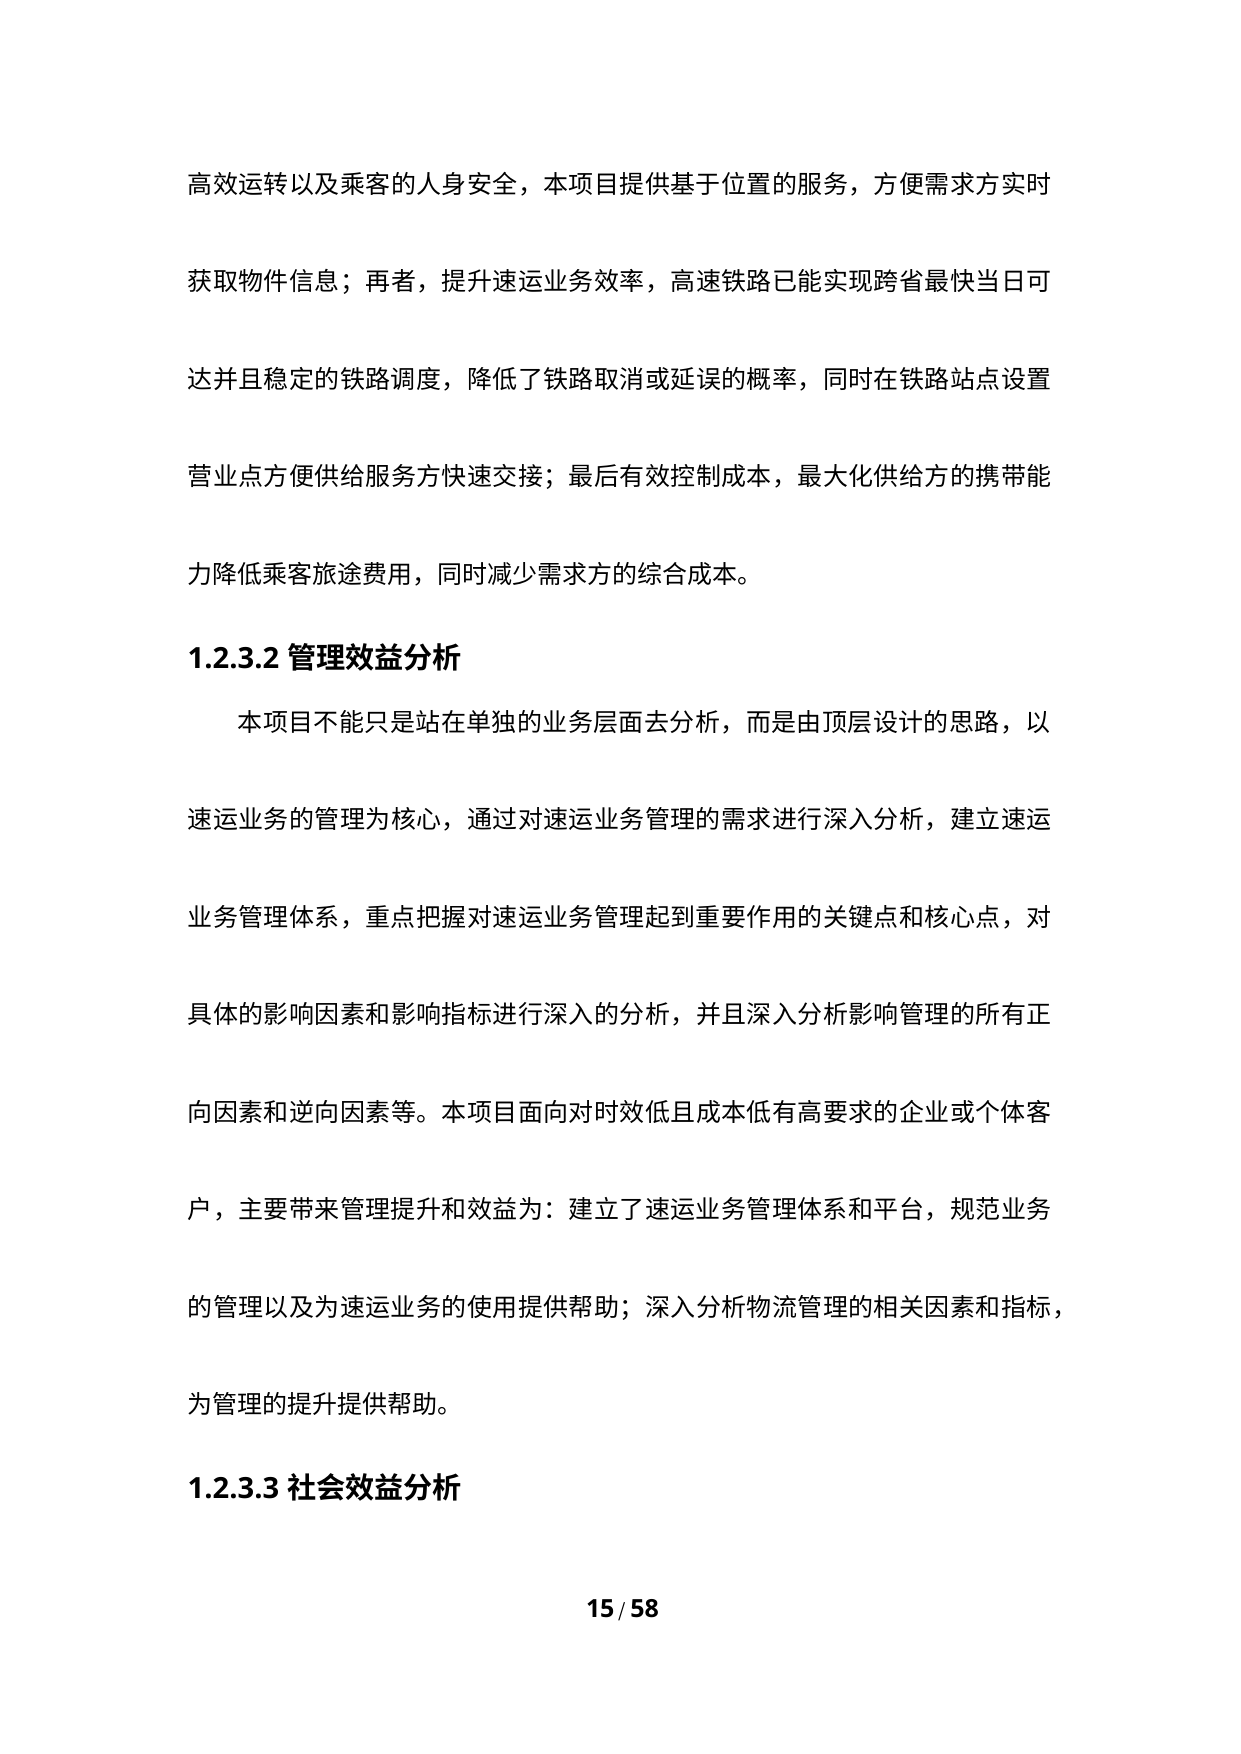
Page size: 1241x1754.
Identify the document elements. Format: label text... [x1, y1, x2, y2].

text 1.2.3.2 管理效益分析 [187, 623, 1053, 688]
text 1.2.3.3 社会效益分析 [187, 1454, 1053, 1519]
text 本项目不能只是站在单独的业务层面去分析，而是由顶层设计的思路，以速运业务的管理为核心，通过对速运业务管理的需求进行深入分析，建立速运业务管理体系，重点把握对速运业务管理起到重要作用的关键点和核心点，对具体的影响因素和影响指标进行深入的分析，并且深入分析影响管理的所有正向因素和逆向因素等。本项目面向对时效低且成本低有高要求的企业或个体客户，主要带来管理提升和效益为：建立了速运业务管理体系和平台，规范业务的管理以及为速运业务的使用提供帮助；深入分析物流管理的相关因素和指标，为管理的提升提供帮助。 [187, 688, 1053, 1436]
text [187, 150, 1053, 605]
